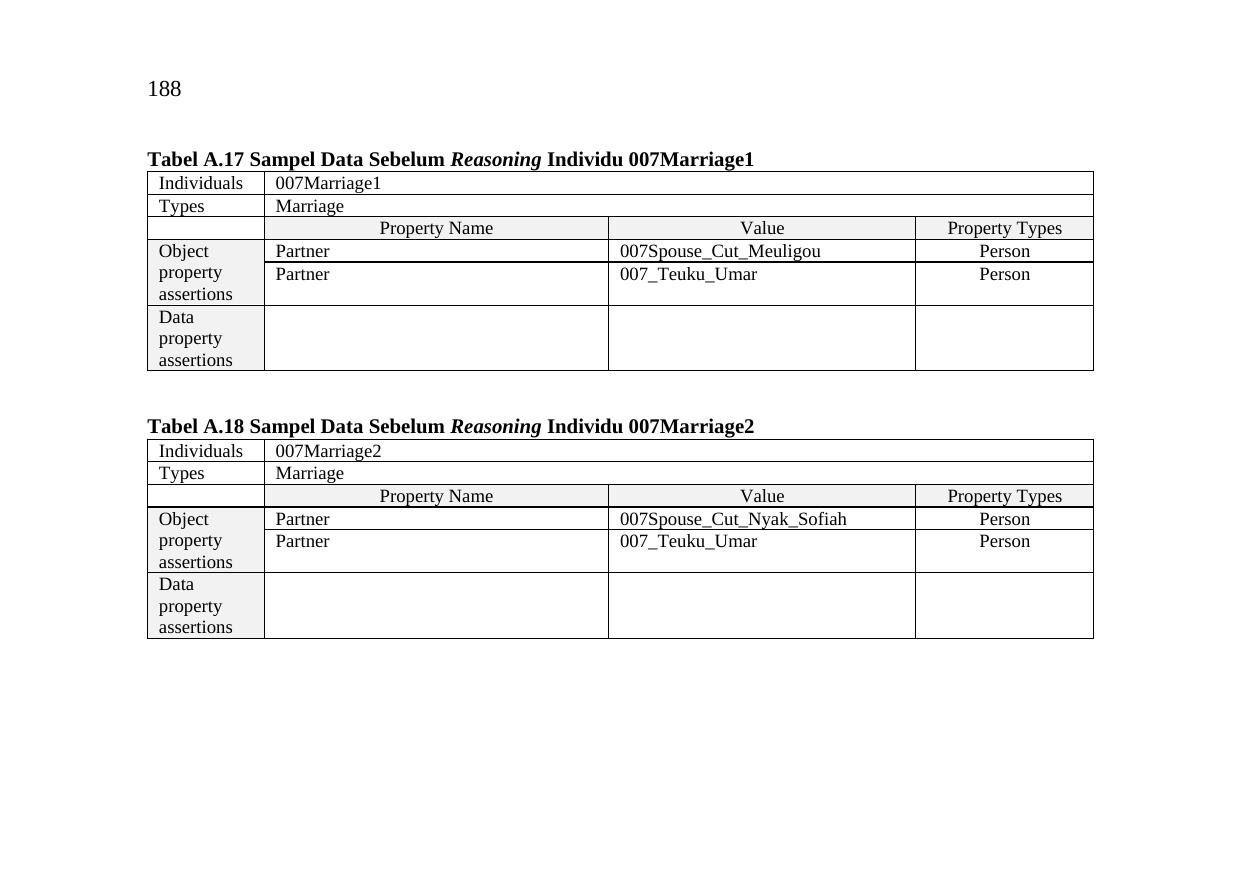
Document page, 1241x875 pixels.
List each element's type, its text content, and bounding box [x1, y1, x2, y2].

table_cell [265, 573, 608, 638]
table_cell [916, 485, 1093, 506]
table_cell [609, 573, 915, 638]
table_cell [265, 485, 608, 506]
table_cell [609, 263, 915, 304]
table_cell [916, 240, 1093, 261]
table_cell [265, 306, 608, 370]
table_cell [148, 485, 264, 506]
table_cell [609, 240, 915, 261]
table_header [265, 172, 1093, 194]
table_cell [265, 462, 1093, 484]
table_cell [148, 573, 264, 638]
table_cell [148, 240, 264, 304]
text Tabel A.18 Sampel Data Sebelum Reasoning Individu 007Marriage2 [147, 414, 1093, 438]
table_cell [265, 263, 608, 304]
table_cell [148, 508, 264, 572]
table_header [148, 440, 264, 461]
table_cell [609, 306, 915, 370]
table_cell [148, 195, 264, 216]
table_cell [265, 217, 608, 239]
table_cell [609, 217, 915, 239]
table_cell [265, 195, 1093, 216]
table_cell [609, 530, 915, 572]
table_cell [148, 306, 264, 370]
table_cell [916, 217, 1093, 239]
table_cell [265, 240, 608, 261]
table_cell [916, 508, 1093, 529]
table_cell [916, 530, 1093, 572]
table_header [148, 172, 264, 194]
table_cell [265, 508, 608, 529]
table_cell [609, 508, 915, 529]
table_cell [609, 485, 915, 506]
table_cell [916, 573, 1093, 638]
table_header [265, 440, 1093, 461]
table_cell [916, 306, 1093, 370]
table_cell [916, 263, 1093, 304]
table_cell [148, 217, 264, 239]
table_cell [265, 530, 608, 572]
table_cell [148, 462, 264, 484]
text Tabel A.17 Sampel Data Sebelum Reasoning Individu 007Marriage1 [147, 147, 1093, 171]
